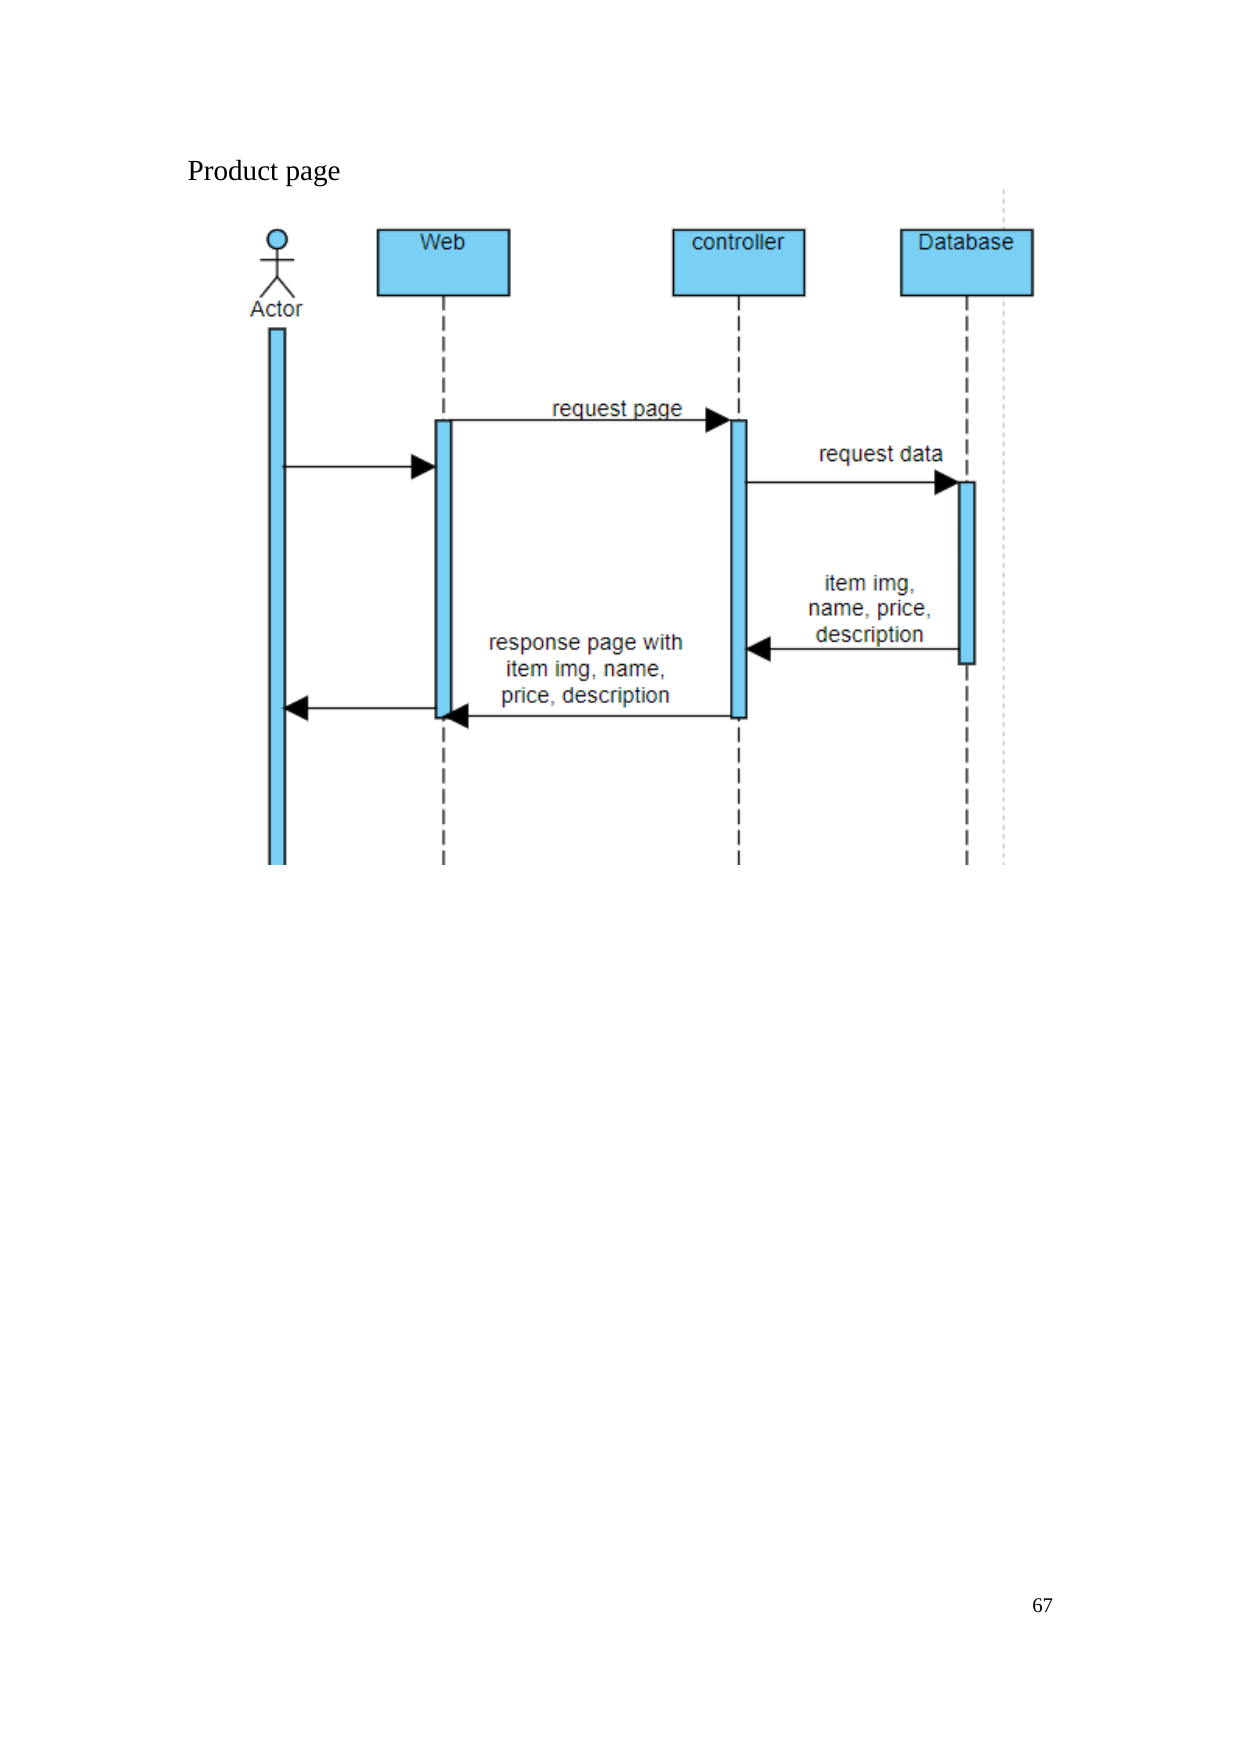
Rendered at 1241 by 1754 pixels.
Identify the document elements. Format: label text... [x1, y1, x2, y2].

text Product page [187, 150, 1053, 189]
picture [187, 189, 1053, 865]
